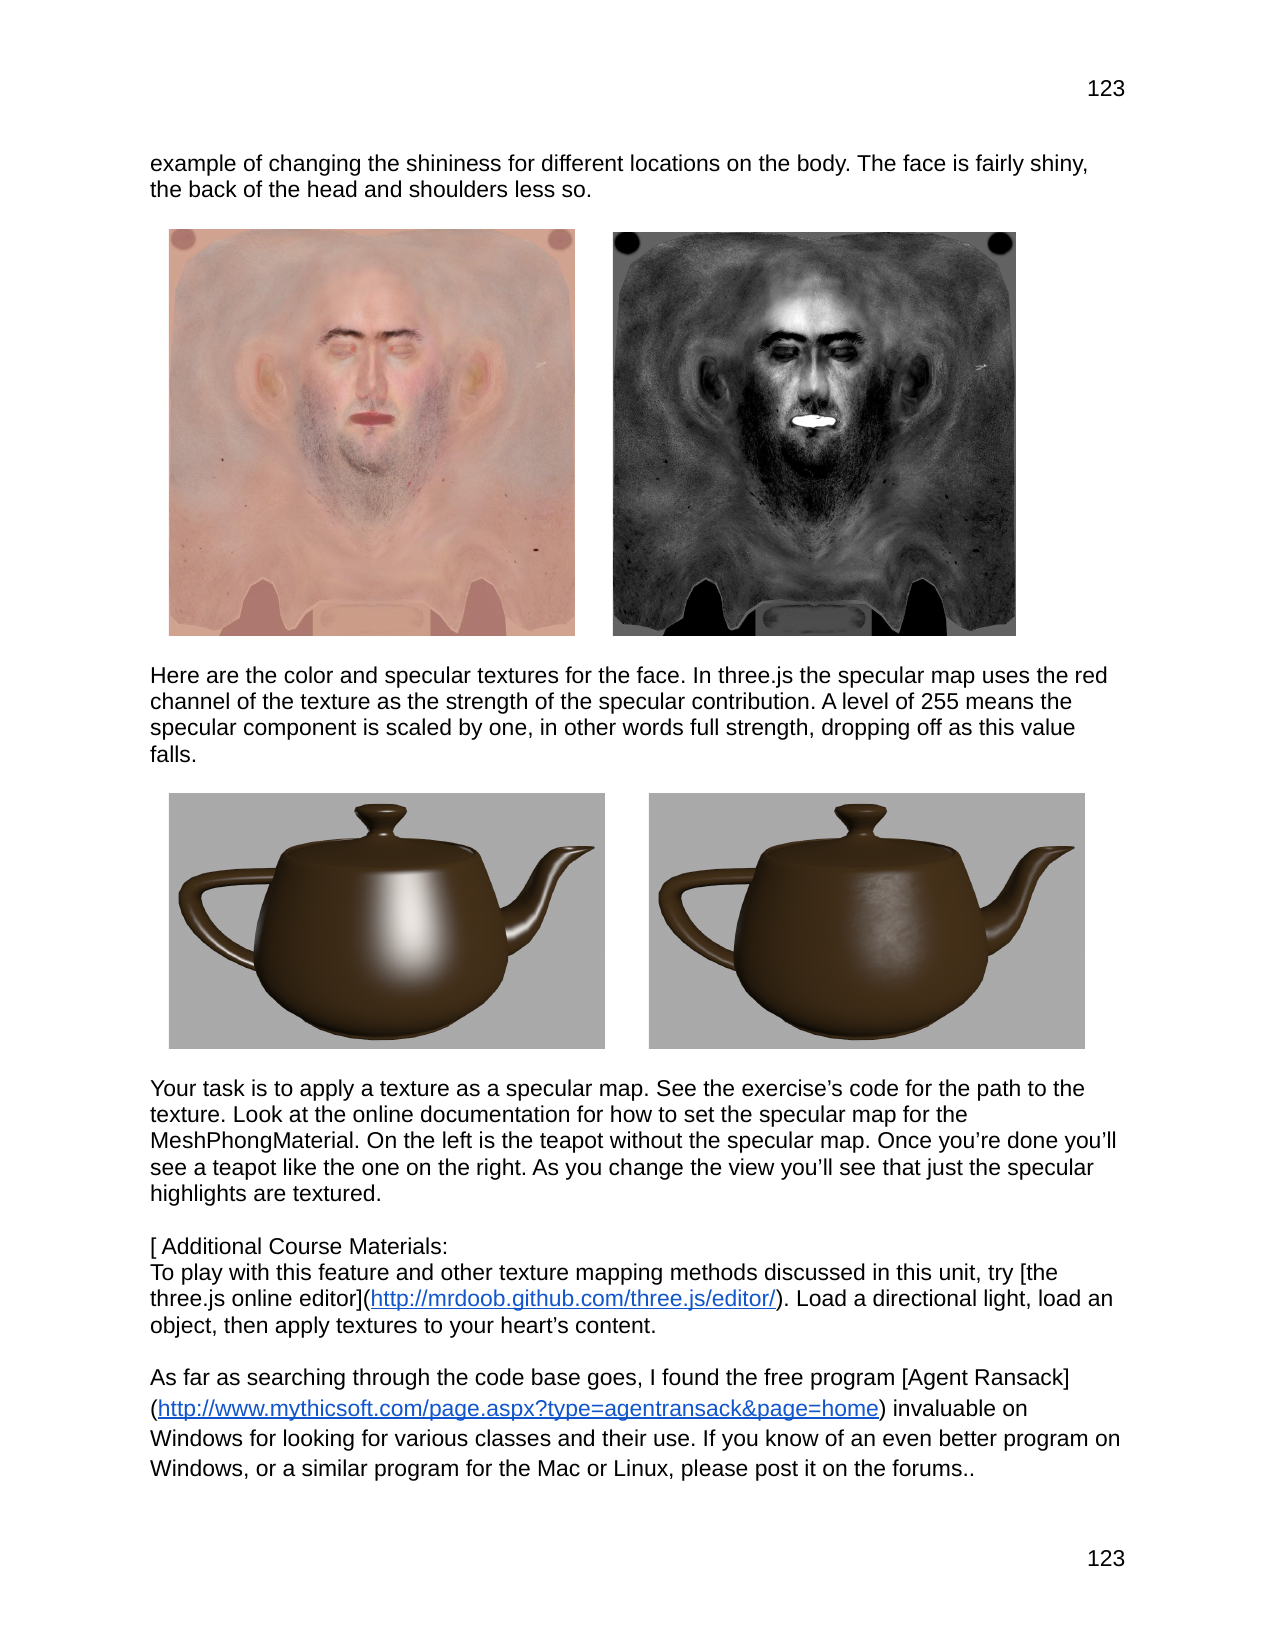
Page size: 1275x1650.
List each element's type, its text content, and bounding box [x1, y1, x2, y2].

text As far as searching through the code base goes, I found the free program [Agent Ransack](http://www.mythicsoft.com/page.aspx?type=agentransack&page=home) invaluable on Windows for looking for various classes and their use. If you know of an even better program on Windows, or a similar program for the Mac or Linux, please post it on the forums.. [150, 1364, 1125, 1481]
picture [168, 793, 605, 1049]
picture [612, 232, 1016, 636]
text [ Additional Course Materials: [150, 1233, 1125, 1259]
picture [168, 229, 575, 636]
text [150, 150, 1125, 203]
text Your task is to apply a texture as a specular map. See the exercise’s code for the path to the texture. Look at the online documentation for how to set the specular map for the MeshPhongMaterial. On the left is the teapot without the specular map. Once you’re done you’ll see a teapot like the one on the right. As you change the view you’ll see that just the specular highlights are textured. [150, 1074, 1125, 1206]
text To play with this feature and other texture mapping methods discussed in this unit, try [the three.js online editor](http://mrdoob.github.com/three.js/editor/). Load a directional light, load an object, then apply textures to your heart’s content. [150, 1259, 1125, 1338]
text Here are the color and specular textures for the face. In three.js the specular map uses the red channel of the texture as the strength of the specular contribution. A level of 255 means the specular component is scaled by one, in other words full strength, dropping off as this value falls. [150, 662, 1125, 767]
picture [648, 793, 1085, 1049]
